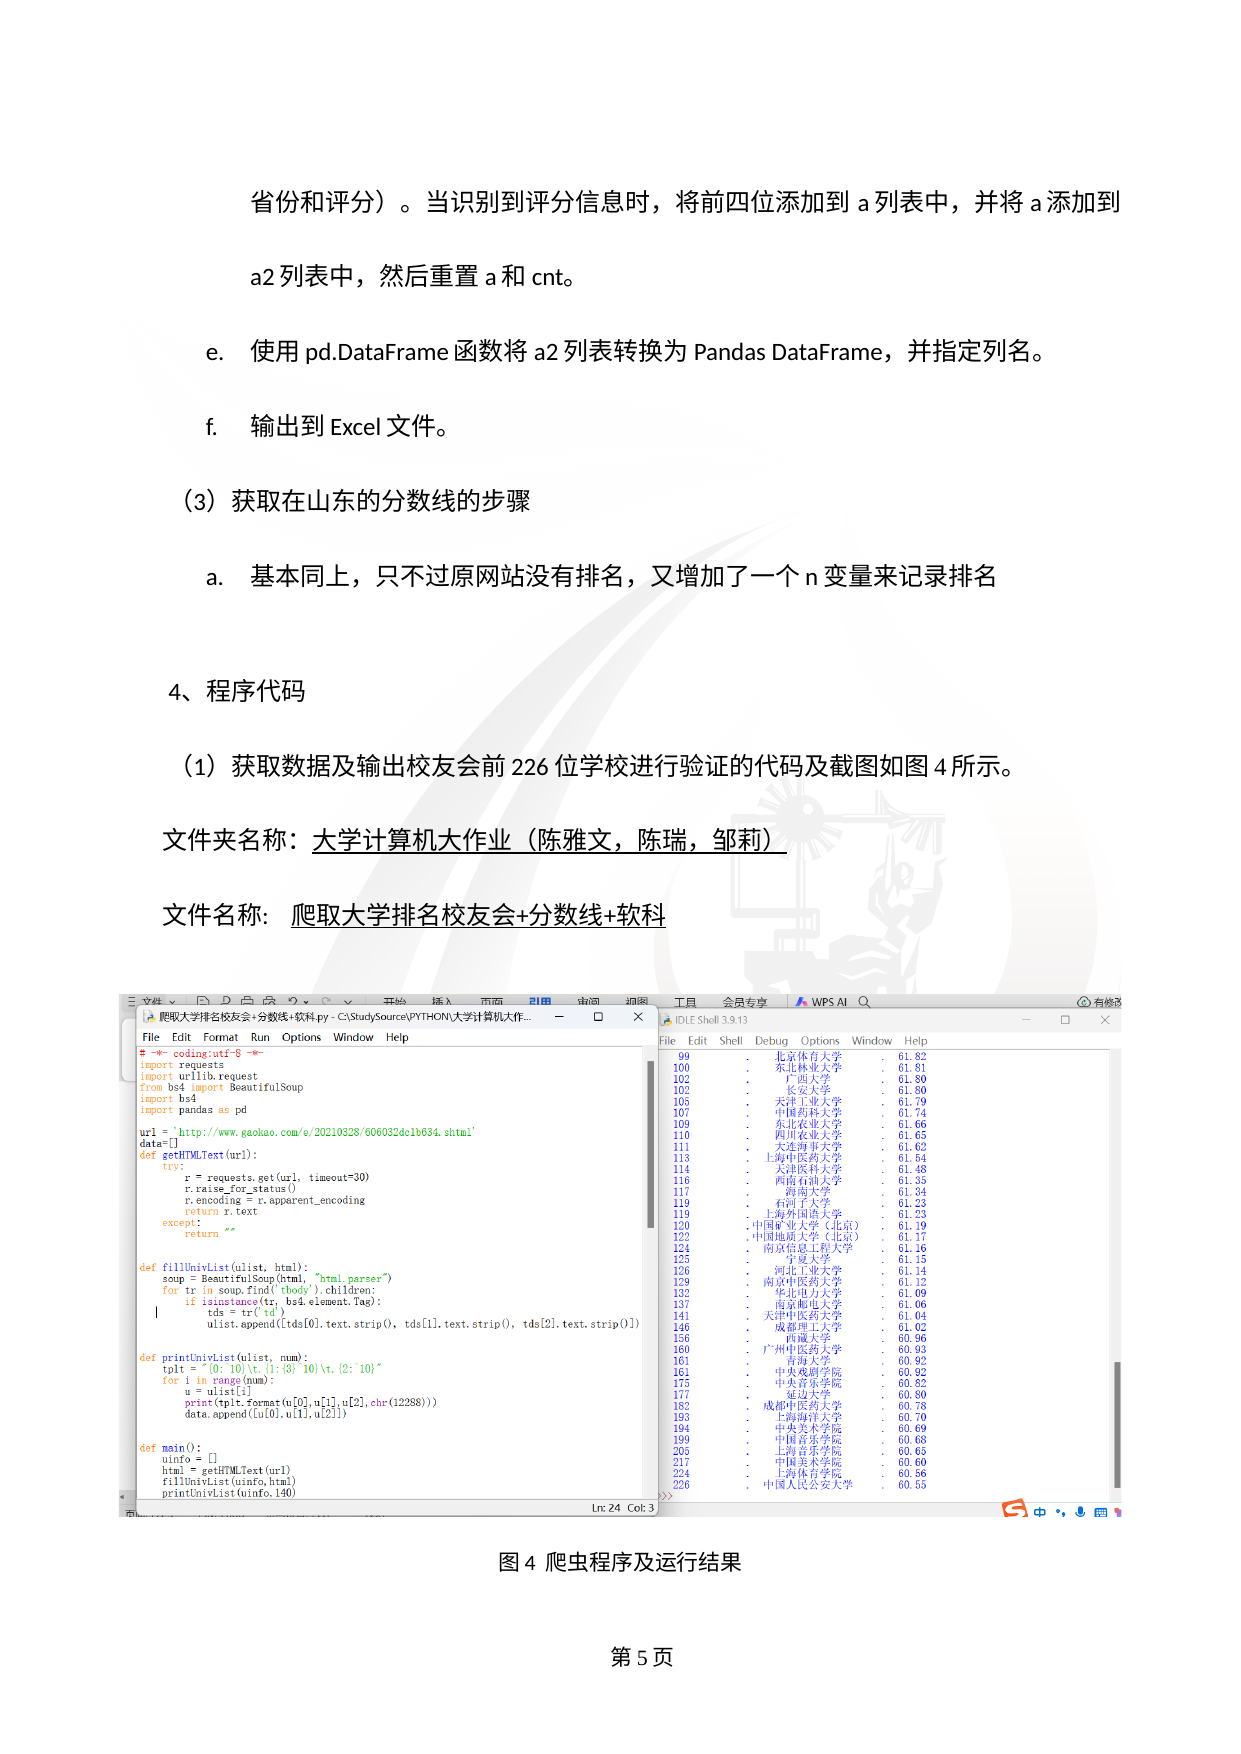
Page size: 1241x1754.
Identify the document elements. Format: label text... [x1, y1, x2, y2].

list 输出到Excel文件。 [206, 391, 1122, 458]
picture [118, 994, 1122, 1517]
list 基本同上，只不过原网站没有排名，又增加了一个n变量来记录排名 [206, 540, 1122, 608]
text 图4 爬虫程序及运行结果 [118, 1544, 1122, 1578]
text 4、程序代码 [118, 655, 1122, 723]
list 使用pd.DataFrame函数将a2列表转换为Pandas DataFrame，并指定列名。 [206, 316, 1122, 384]
list 获取在山东的分数线的步骤 [118, 465, 1122, 533]
text 文件名称: 爬取大学排名校友会+分数线+软科 [162, 880, 1122, 948]
text 文件夹名称：大学计算机大作业（陈雅文，陈瑞，邹莉） [162, 805, 1122, 873]
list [206, 166, 1122, 309]
text （1）获取数据及输出校友会前226位学校进行验证的代码及截图如图4所示。 [118, 730, 1122, 798]
